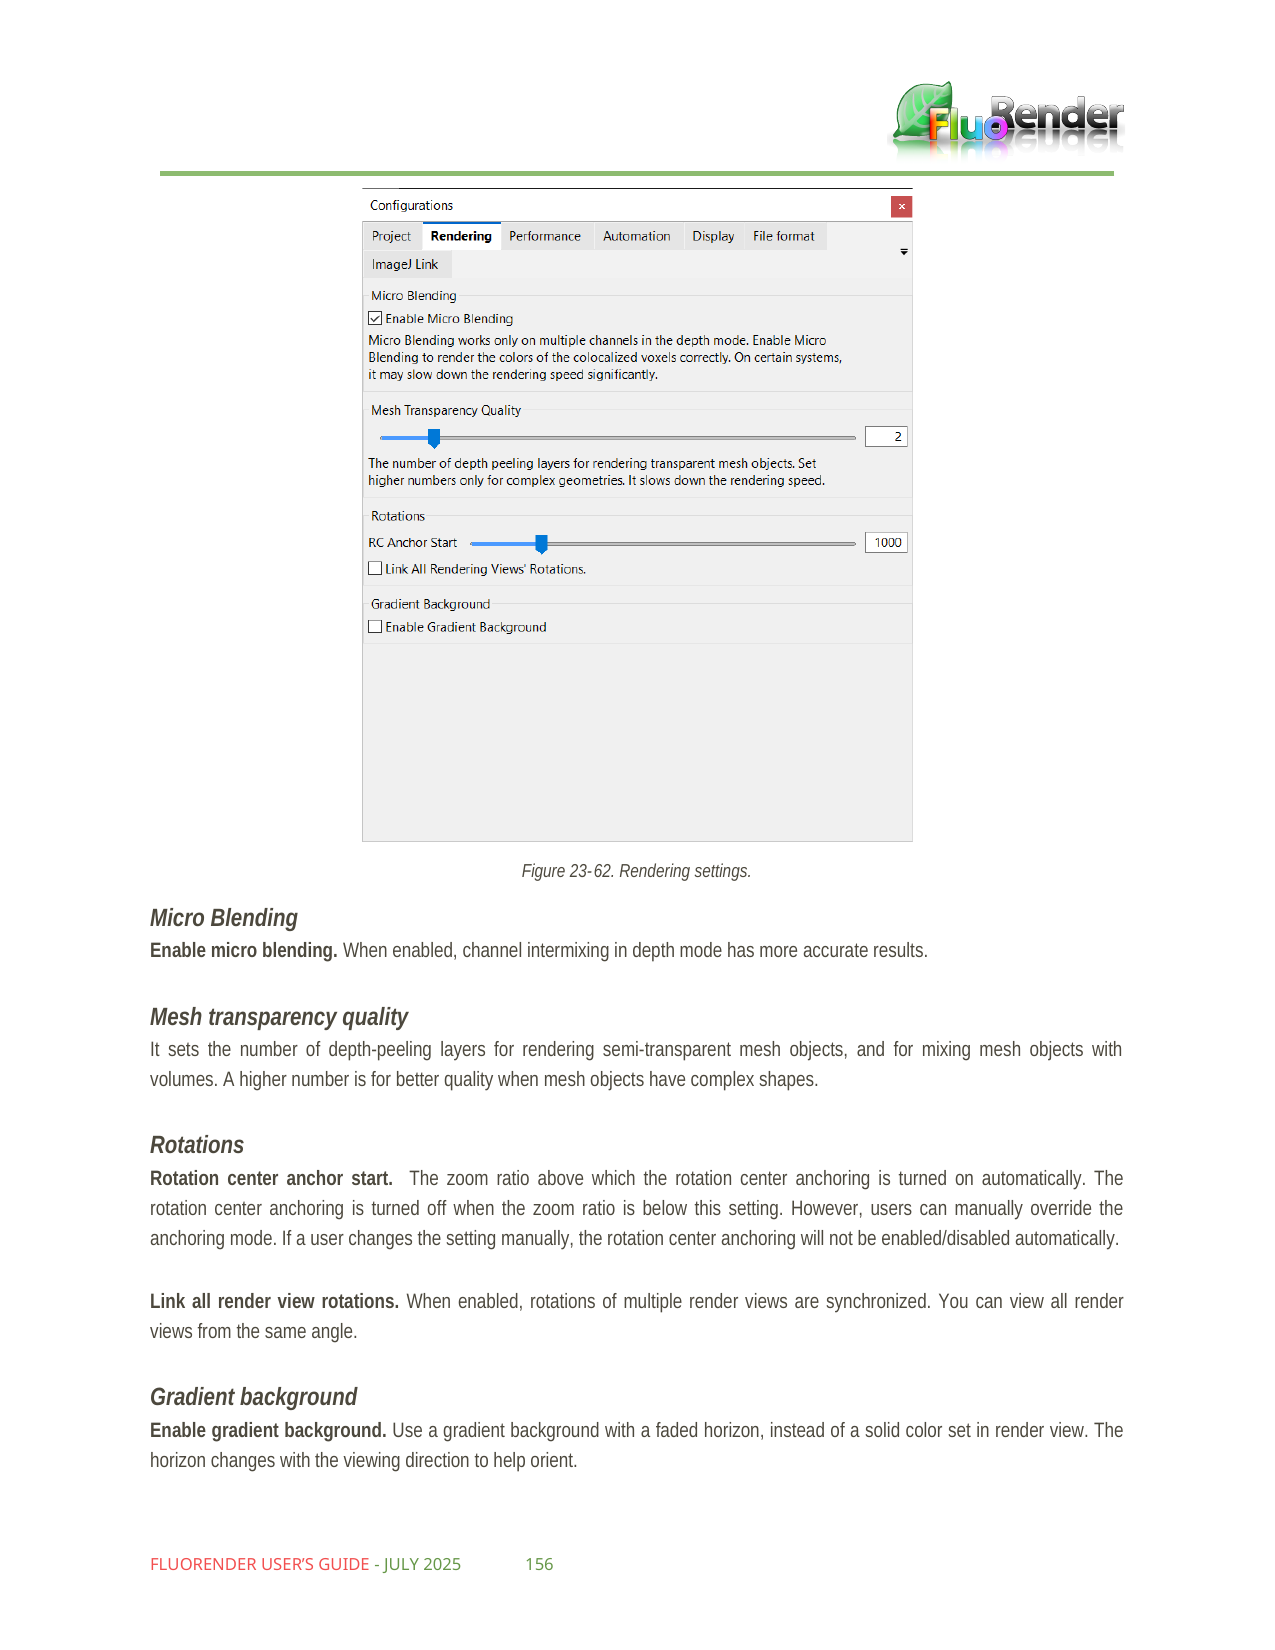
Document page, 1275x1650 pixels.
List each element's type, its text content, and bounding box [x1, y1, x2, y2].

text Link all render view rotations. When enabled, rotations of multiple render views are synchronized. You can view all render views from the same angle. [150, 1289, 1125, 1343]
subtitle Gradient background [150, 1382, 1125, 1411]
subtitle Mesh transparency quality [150, 1001, 1125, 1030]
picture [362, 188, 913, 842]
picture [887, 75, 1125, 165]
text Enable gradient background. Use a gradient background with a faded horizon, instead of a solid color set in render view. The horizon changes with the viewing direction to help orient. [150, 1418, 1125, 1472]
subtitle Rotations [150, 1130, 1125, 1159]
subtitle Micro Blending [150, 902, 1125, 931]
text Enable micro blending. When enabled, channel intermixing in depth mode has more accurate results. [150, 938, 1125, 962]
text It sets the number of depth-peeling layers for rendering semi-transparent mesh objects, and for mixing mesh objects with volumes. A higher number is for better quality when mesh objects have complex shapes. [150, 1037, 1125, 1091]
text Rotation center anchor start. The zoom ratio above which the rotation center anchoring is turned on automatically. The rotation center anchoring is turned off when the zoom ratio is below this setting. However, users can manually override the anchoring mode. If a user changes the setting manually, the rotation center anchoring will not be enabled/disabled automatically. [150, 1166, 1125, 1250]
